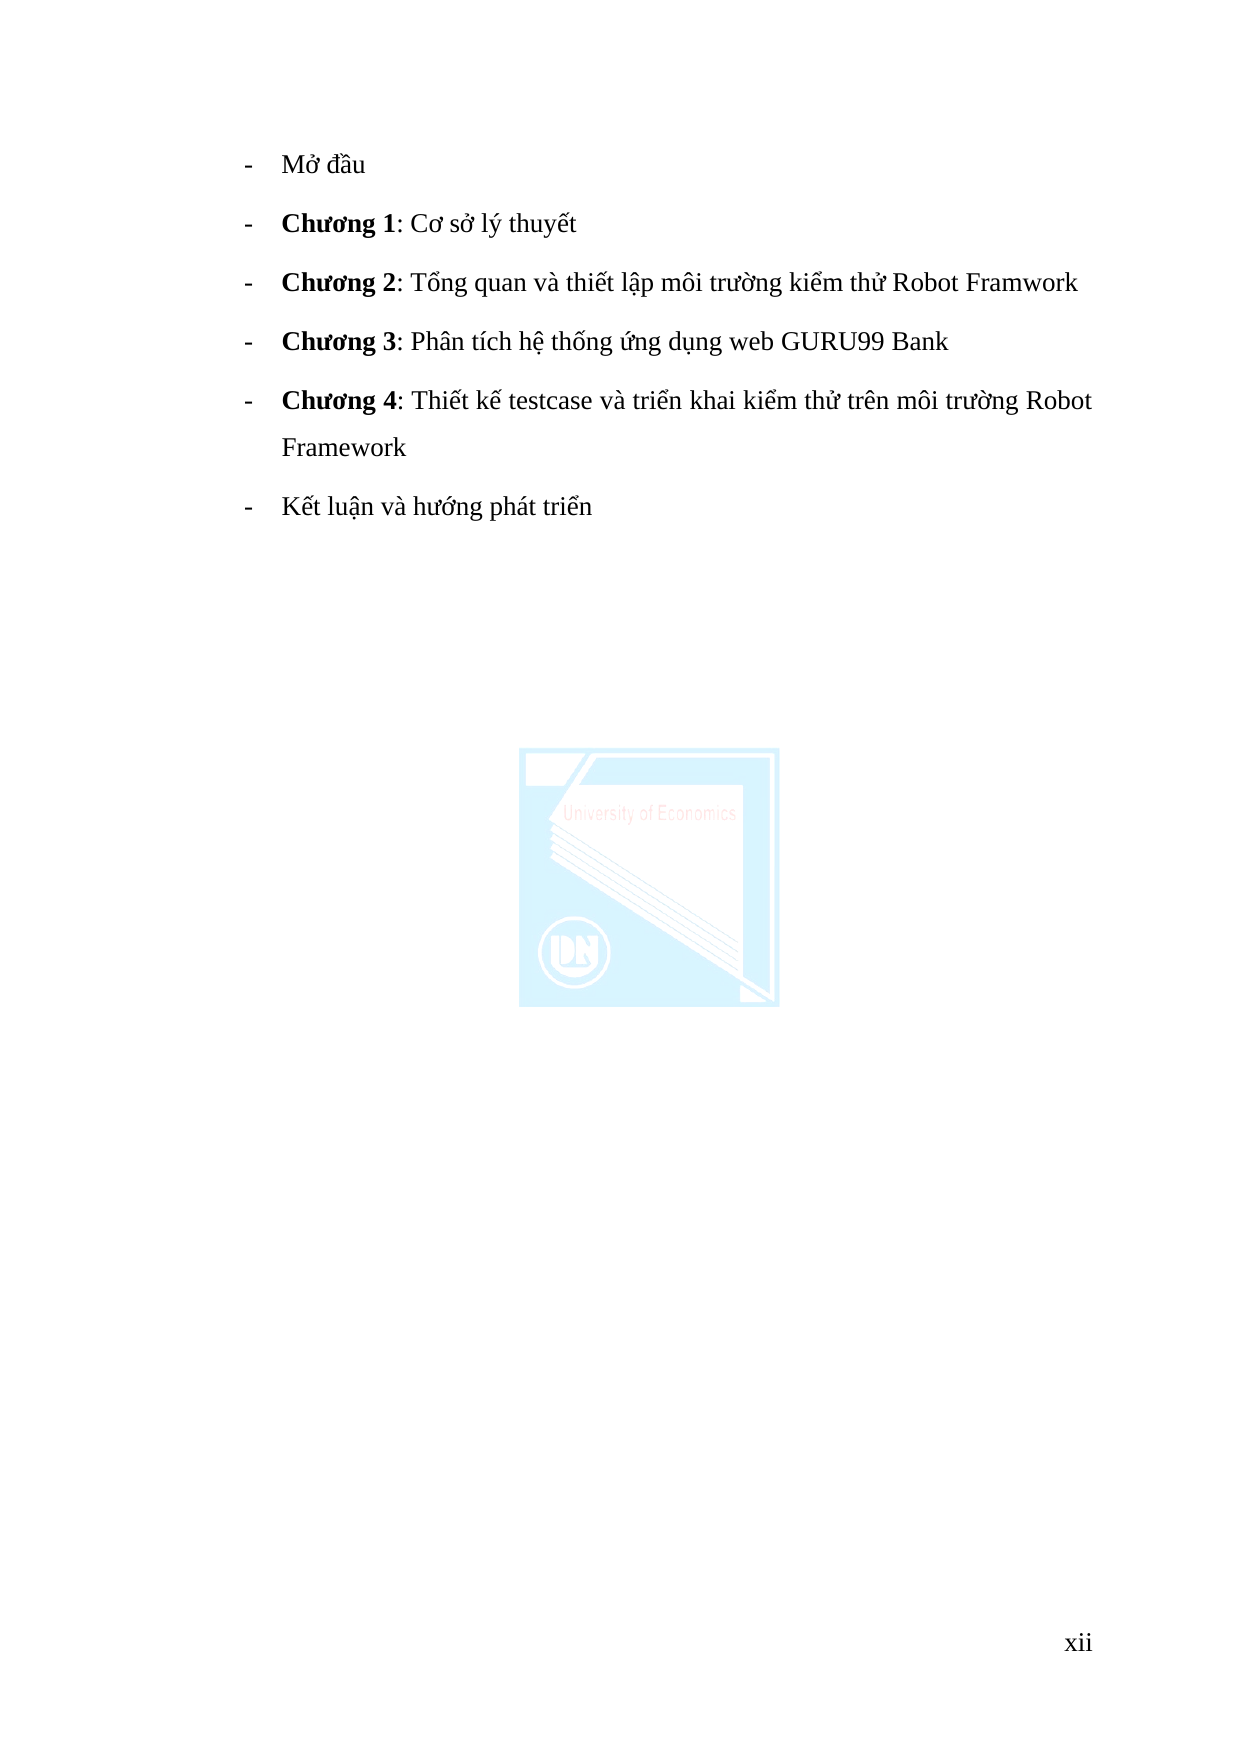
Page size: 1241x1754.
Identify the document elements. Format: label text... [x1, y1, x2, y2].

text Chương 4: Thiết kế testcase và triển khai kiểm thử trên môi trường Robot Framework [244, 384, 1092, 462]
text Chương 1: Cơ sở lý thuyết [244, 207, 1092, 238]
text Kết luận và hướng phát triển [244, 490, 1092, 521]
text Mở đầu [244, 148, 1092, 179]
text Chương 3: Phân tích hệ thống ứng dụng web GURU99 Bank [244, 325, 1092, 356]
text Chương 2: Tổng quan và thiết lập môi trường kiểm thử Robot Framwork [244, 266, 1092, 297]
